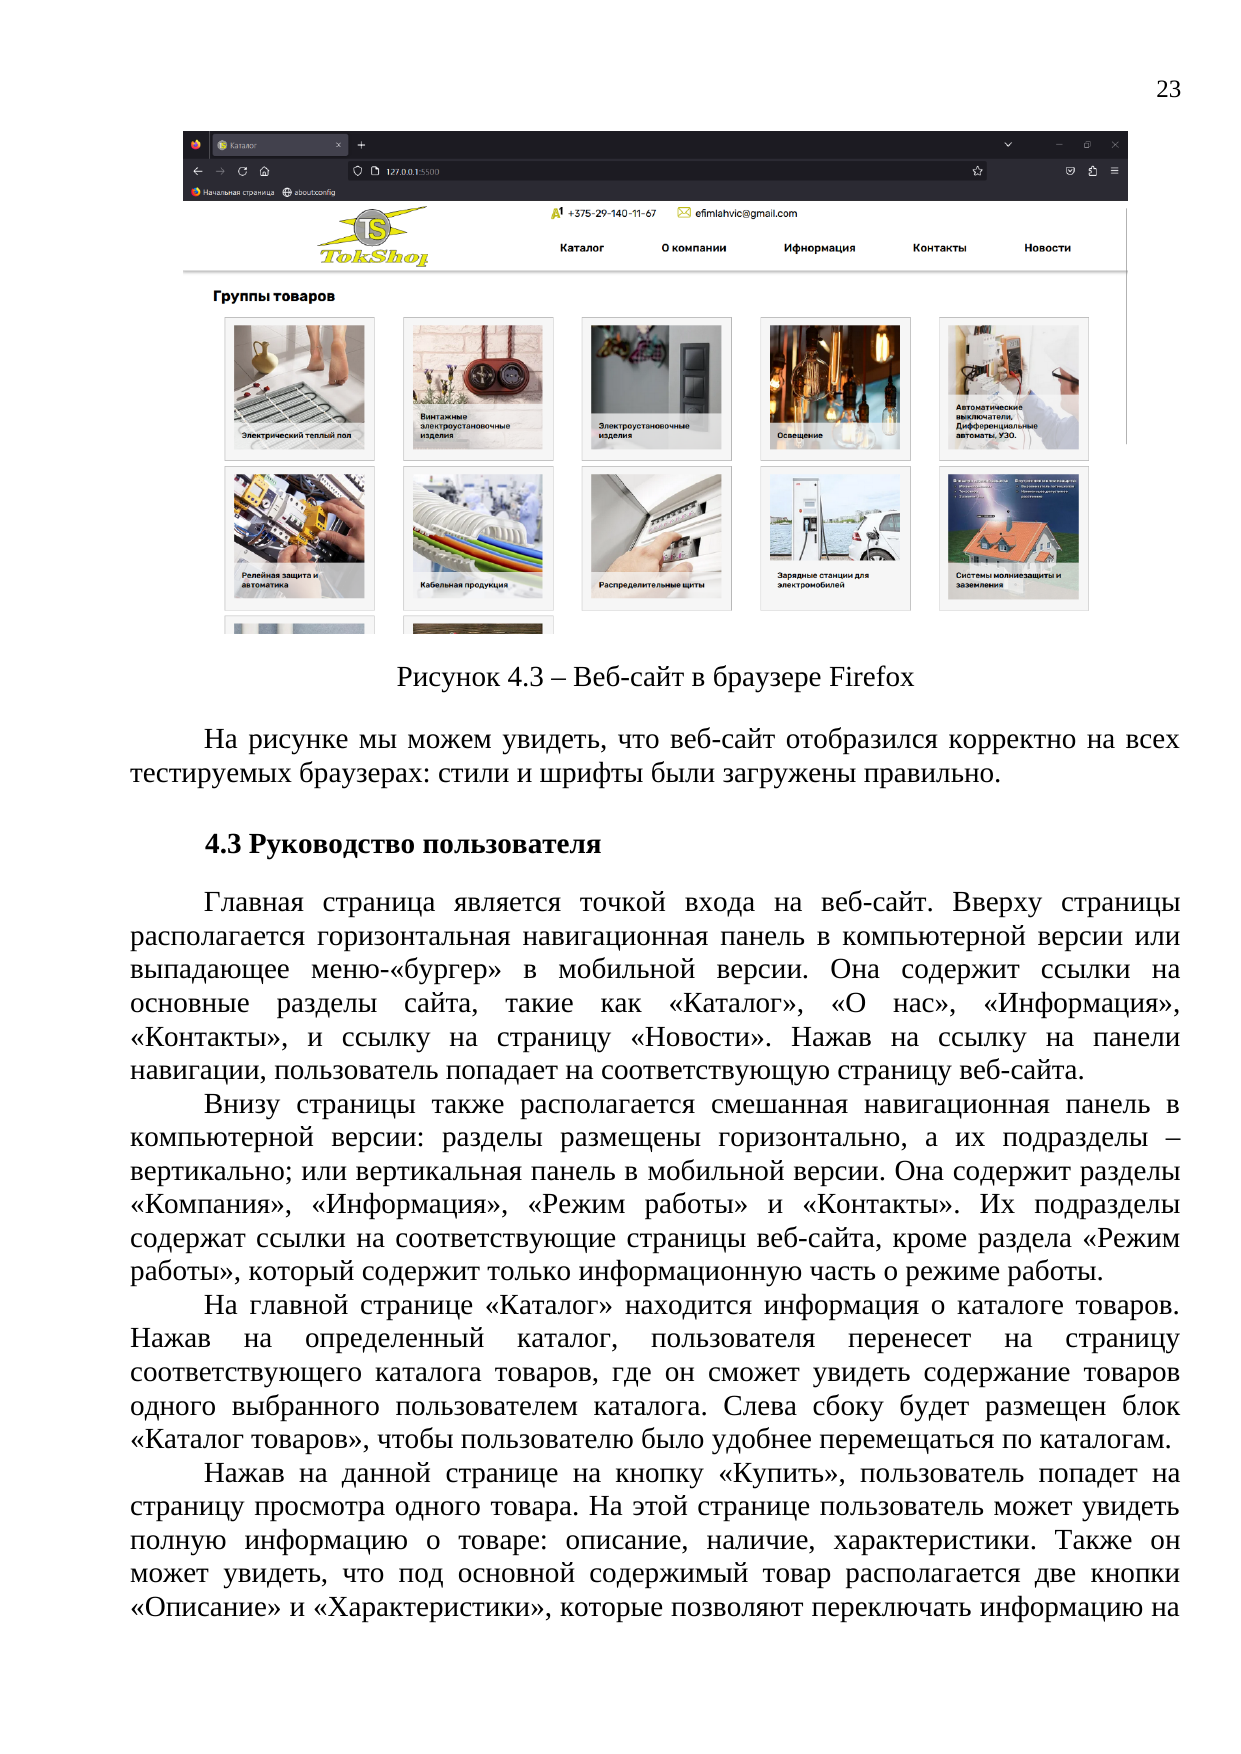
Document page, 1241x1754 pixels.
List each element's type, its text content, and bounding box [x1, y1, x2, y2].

text На рисунке мы можем увидеть, что веб-сайт отобразился корректно на всех тестируемых браузерах: стили и шрифты были загружены правильно. [130, 721, 1181, 788]
picture [183, 131, 1128, 634]
text Рисунок 4.3 – Веб-сайт в браузере Firefox [130, 659, 1181, 692]
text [130, 1455, 1181, 1622]
text На главной странице «Каталог» находится информация о каталоге товаров. Нажав на определенный каталог, пользователя перенесет на страницу соответствующего каталога товаров, где он сможет увидеть содержание товаров одного выбранного пользователем каталога. Слева сбоку будет размещен блок «Каталог товаров», чтобы пользователю было удобнее перемещаться по каталогам. [130, 1287, 1181, 1455]
text Внизу страницы также располагается смешанная навигационная панель в компьютерной версии: разделы размещены горизонтально, а их подразделы – вертикально; или вертикальная панель в мобильной версии. Она содержит разделы «Компания», «Информация», «Режим работы» и «Контакты». Их подразделы содержат ссылки на соответствующие страницы веб-сайта, кроме раздела «Режим работы», который содержит только информационную часть о режиме работы. [130, 1086, 1181, 1287]
text Главная страница является точкой входа на веб-сайт. Вверху страницы располагается горизонтальная навигационная панель в компьютерной версии или выпадающее меню-«бургер» в мобильной версии. Она содержит ссылки на основные разделы сайта, такие как «Каталог», «О нас», «Информация», «Контакты», и ссылку на страницу «Новости». Нажав на ссылку на панели навигации, пользователь попадает на соответствующую страницу веб-сайта. [130, 884, 1181, 1086]
subtitle 4.3 Руководство пользователя [130, 826, 1181, 859]
